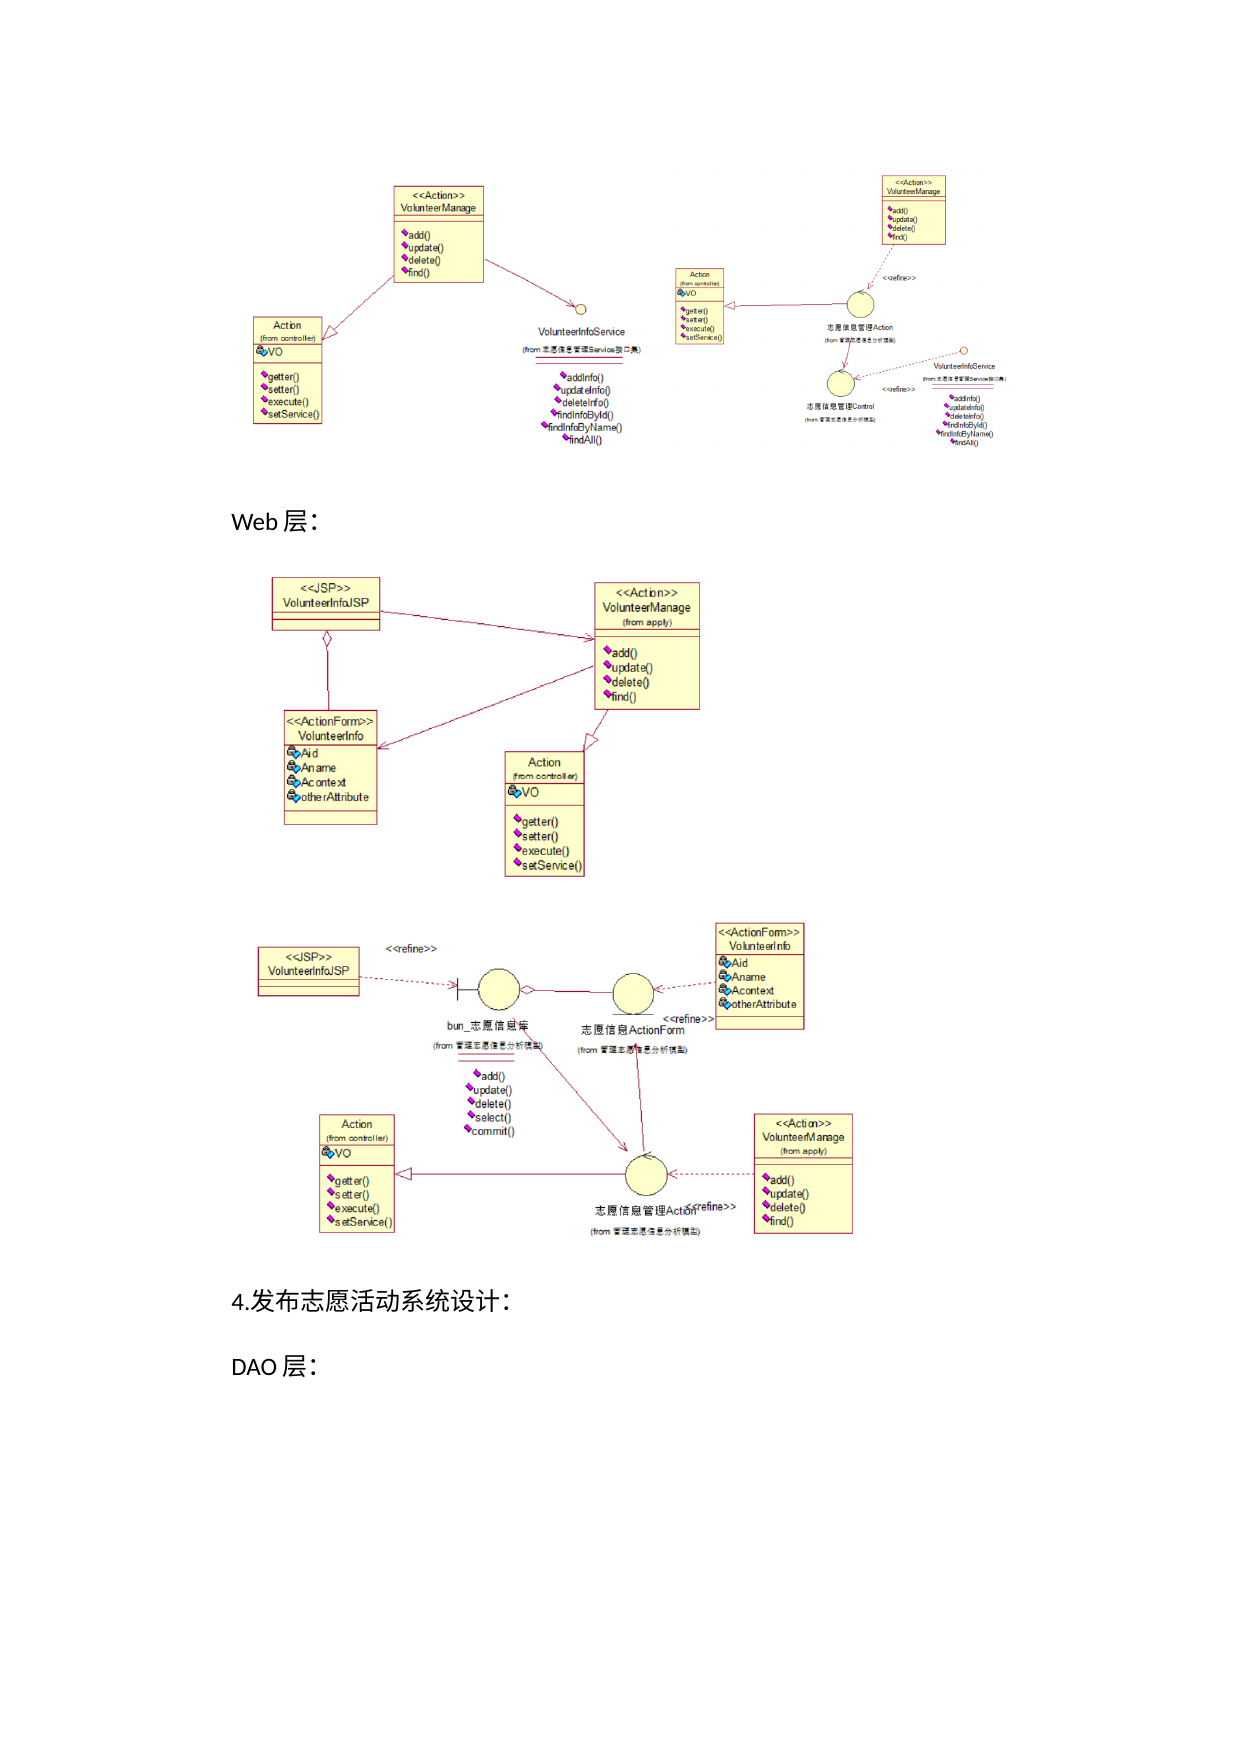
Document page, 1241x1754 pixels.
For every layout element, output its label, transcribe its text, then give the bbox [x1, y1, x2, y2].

picture [231, 910, 880, 1267]
picture [231, 553, 721, 908]
text 4.发布志愿活动系统设计： [231, 1267, 1053, 1332]
text DAO层： [231, 1332, 1053, 1397]
picture [231, 162, 1017, 459]
text Web层： [187, 487, 1053, 552]
